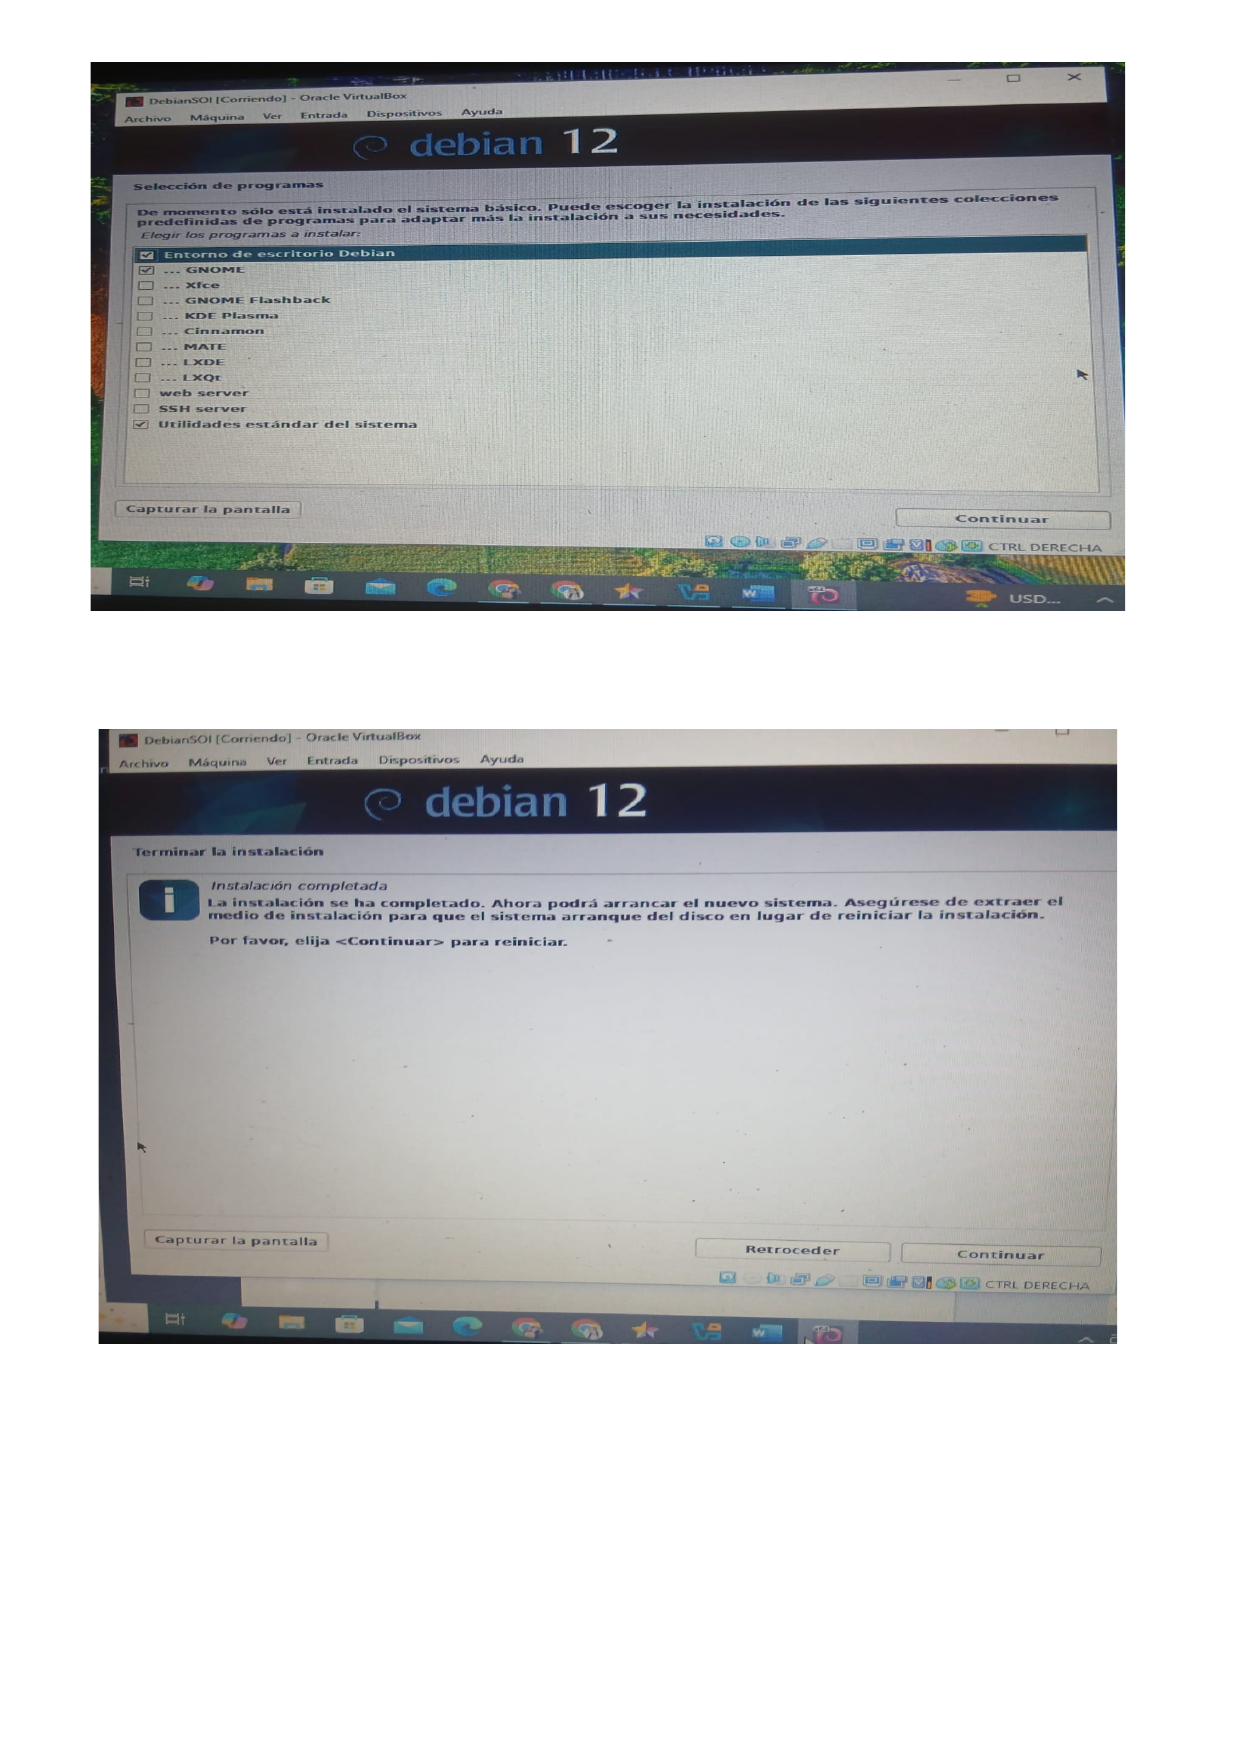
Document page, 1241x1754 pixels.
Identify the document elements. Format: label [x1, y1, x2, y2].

picture [98, 729, 1118, 1344]
picture [90, 62, 1125, 611]
